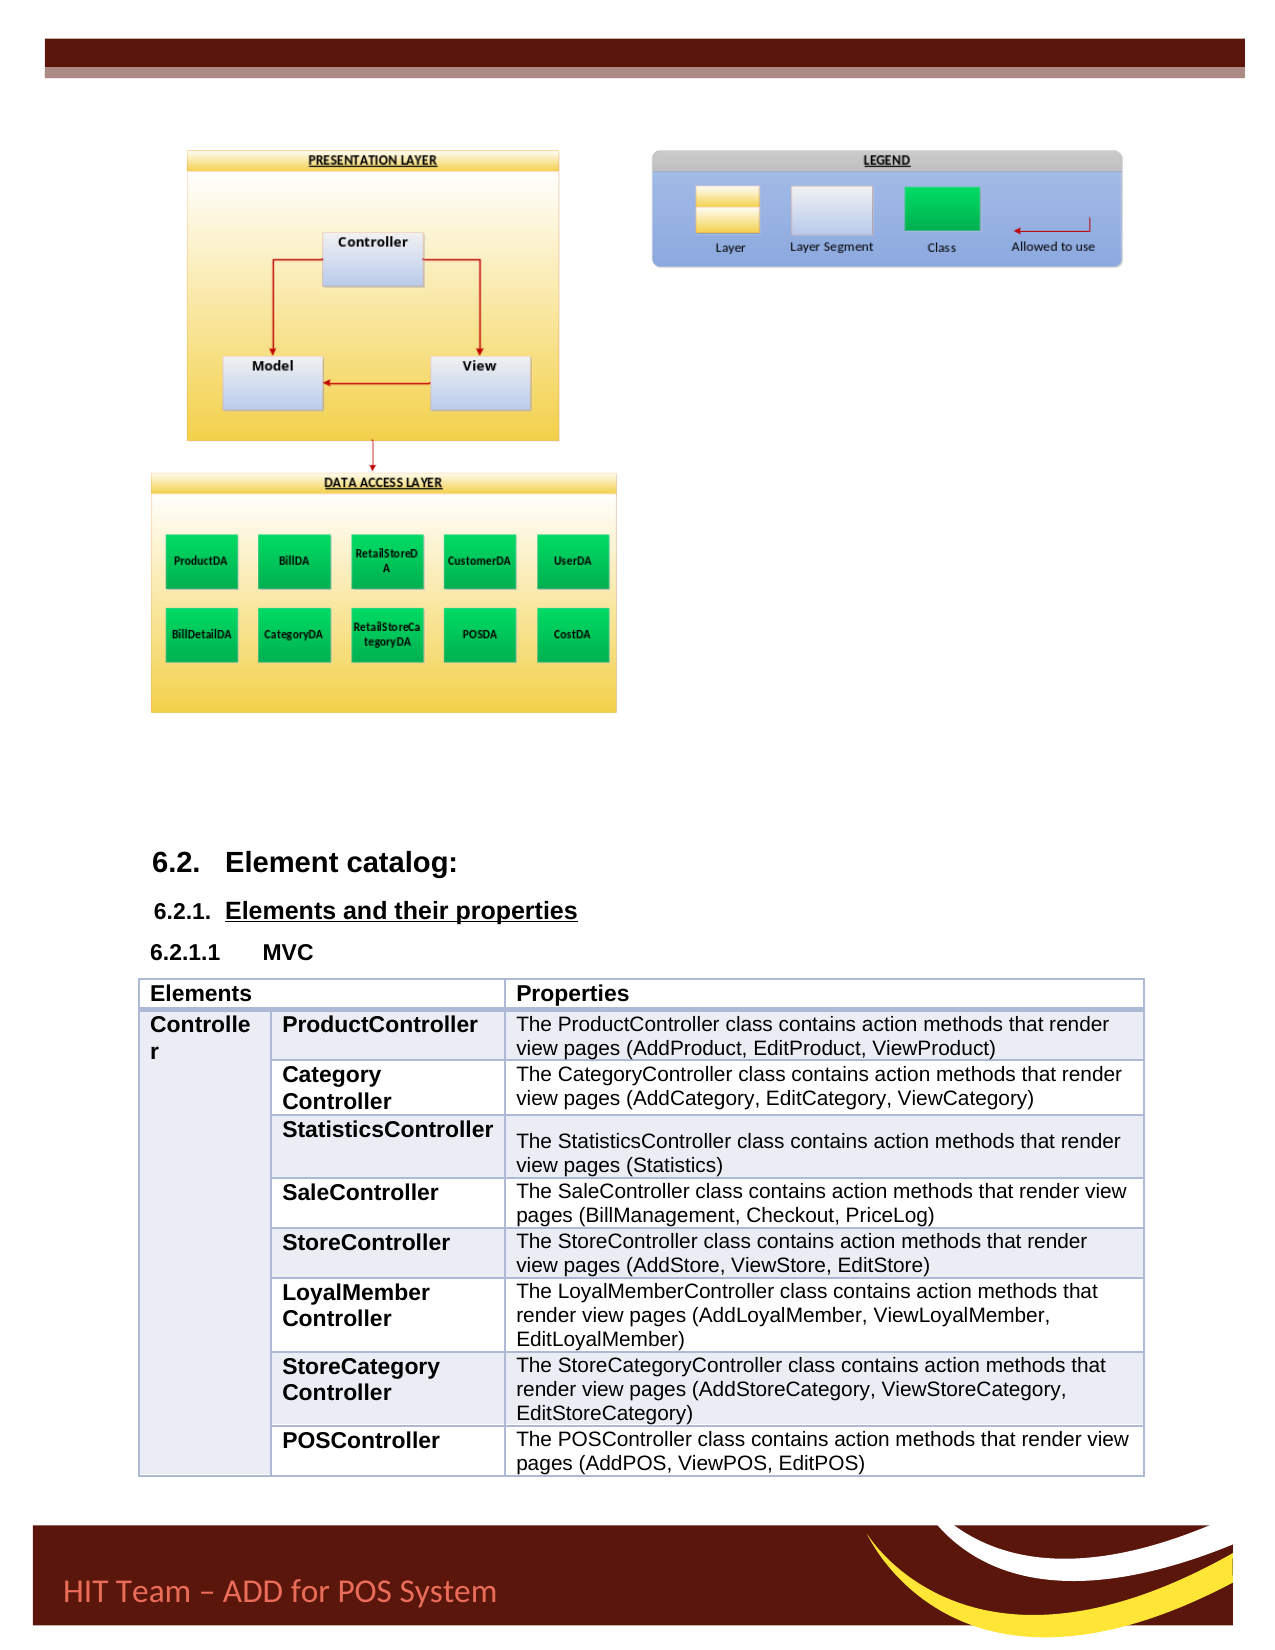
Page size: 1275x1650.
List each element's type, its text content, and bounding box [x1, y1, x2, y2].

list MVC [150, 939, 1125, 965]
table_cell ProductController [272, 1012, 504, 1059]
table_header Elements [140, 980, 504, 1007]
table_cell SaleController [272, 1179, 504, 1227]
table_cell StoreController [272, 1229, 504, 1277]
table_cell The SaleController class contains action methods that render view pages (BillManagement, Checkout, PriceLog) [506, 1179, 1143, 1227]
list Elements and their properties [154, 896, 1125, 924]
table_cell POSController [272, 1427, 504, 1474]
table_cell The CategoryController class contains action methods that render view pages (AddCategory, EditCategory, ViewCategory) [506, 1061, 1143, 1114]
table_cell The StatisticsController class contains action methods that render view pages (Statistics) [506, 1116, 1143, 1177]
table_cell The StoreController class contains action methods that render view pages (AddStore, ViewStore, EditStore) [506, 1229, 1143, 1277]
table_cell The POSController class contains action methods that render view pages (AddPOS, ViewPOS, EditPOS) [506, 1427, 1143, 1474]
table_cell The ProductController class contains action methods that render view pages (AddProduct, EditProduct, ViewProduct) [506, 1012, 1143, 1059]
table_header Properties [506, 980, 1143, 1007]
table_cell The StoreCategoryController class contains action methods that render view pages (AddStoreCategory, ViewStoreCategory, EditStoreCategory) [506, 1353, 1143, 1424]
table_cell The LoyalMemberController class contains action methods that render view pages (AddLoyalMember, ViewLoyalMember, EditLoyalMember) [506, 1279, 1143, 1351]
table_cell StatisticsController [272, 1116, 504, 1177]
table_cell StoreCategory Controller [272, 1353, 504, 1424]
table_cell LoyalMember Controller [272, 1279, 504, 1351]
table_cell Controller [140, 1012, 270, 1474]
table_cell Category Controller [272, 1061, 504, 1114]
list Element catalog: [152, 845, 1125, 879]
